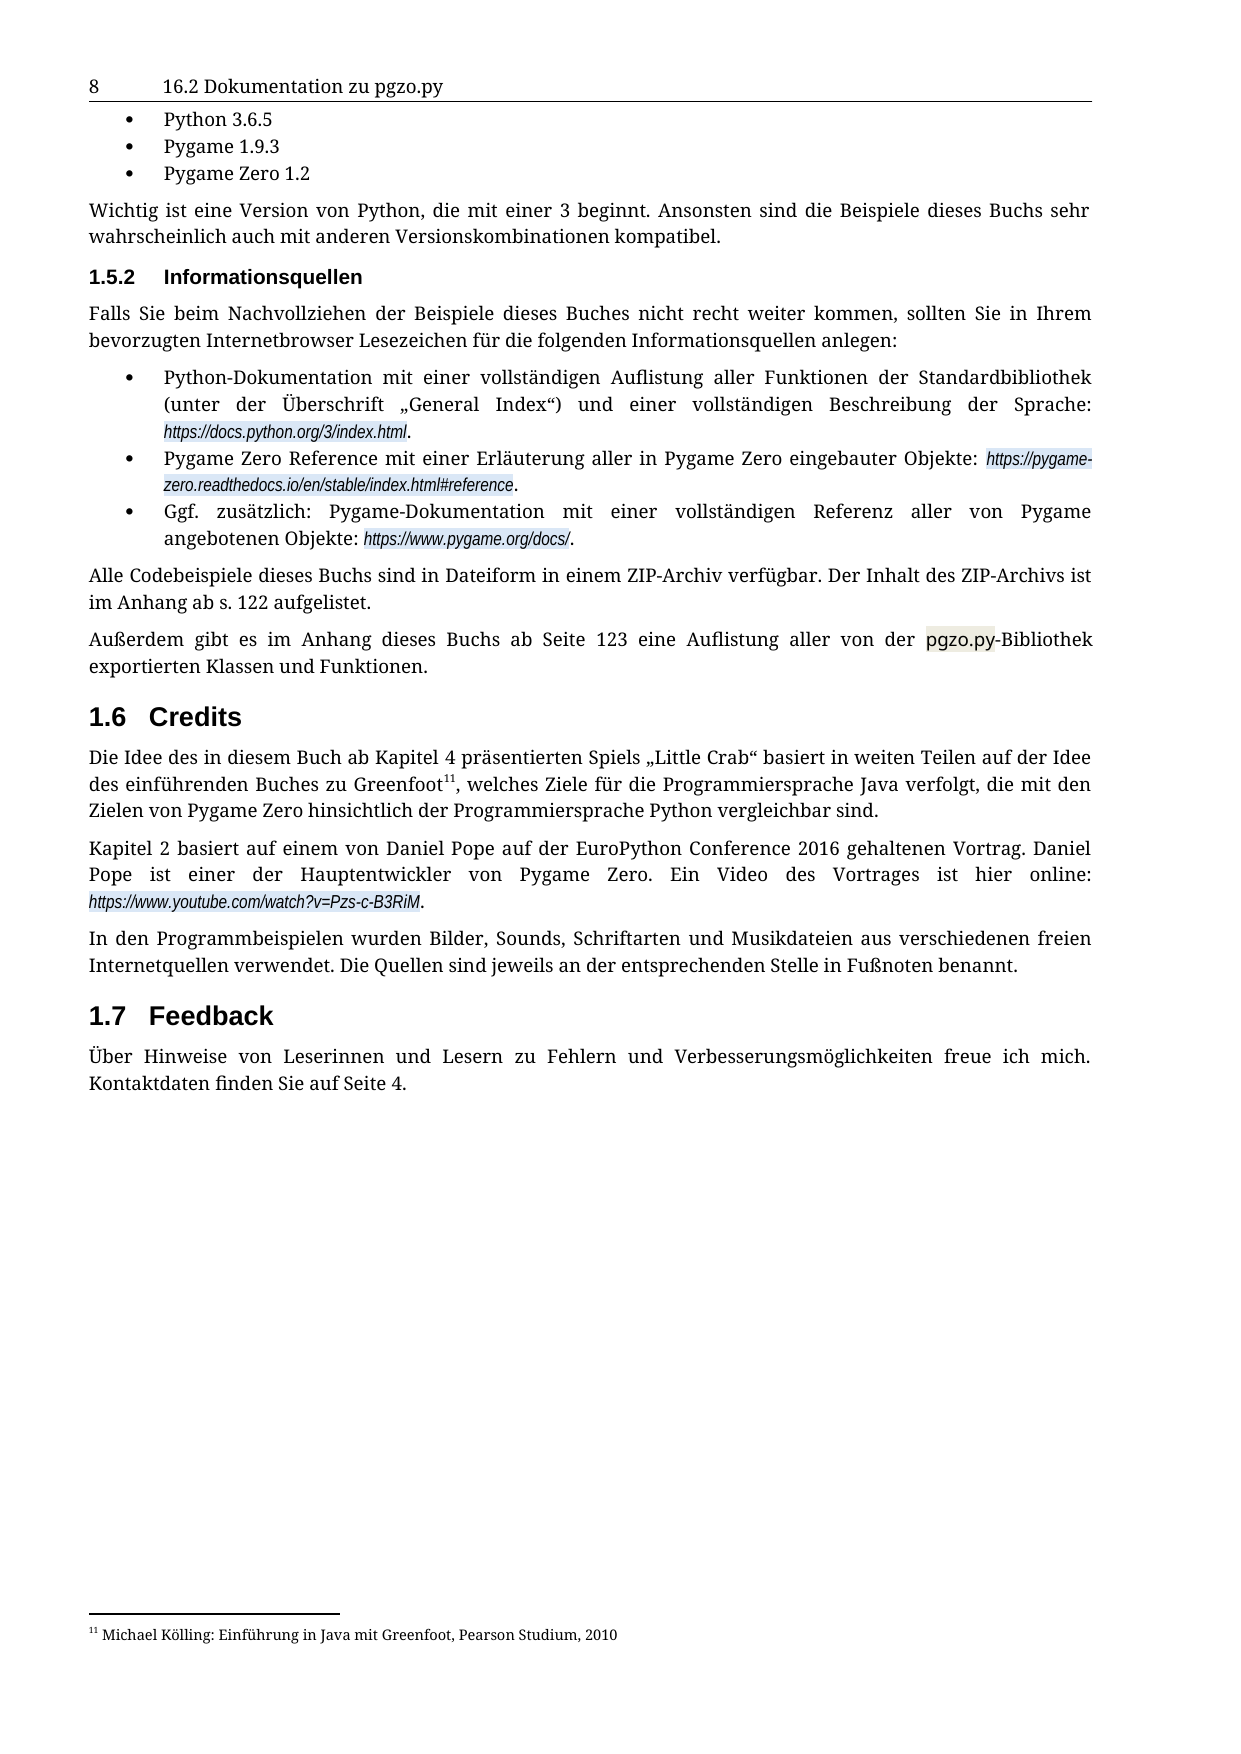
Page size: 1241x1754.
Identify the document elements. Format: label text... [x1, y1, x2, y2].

subtitle Feedback [89, 1000, 1092, 1031]
list Pygame Zero 1.2 [126, 160, 1092, 185]
text Die Idee des in diesem Buch ab Kapitel 4 präsentierten Spiels „Little Crab“ basiert in weiten Teilen auf der Idee des einführenden Buches zu Greenfoot, welches Ziele für die Programmiersprache Java verfolgt, die mit den Zielen von Pygame Zero hinsichtlich der Programmiersprache Python vergleichbar sind. [89, 744, 1092, 823]
text Außerdem gibt es im Anhang dieses Buchs ab Seite 102 eine Auflistung aller von der pgzo.py-Bibliothek exportierten Klassen und Funktionen. [89, 626, 1092, 679]
list Python 3.6.5 [126, 106, 1092, 132]
list Ggf. zusätzlich: Pygame-Dokumentation mit einer vollständigen Referenz aller von Pygame angebotenen Objekte: https://www.pygame.org/docs/. [126, 498, 1092, 551]
text Wichtig ist eine Version von Python, die mit einer 3 beginnt. Ansonsten sind die Beispiele dieses Buchs sehr wahrscheinlich auch mit anderen Versionskombinationen kompatibel. [89, 197, 1092, 249]
list Python-Dokumentation mit einer vollständigen Auflistung aller Funktionen der Standardbibliothek (unter der Überschrift „General Index“) und einer vollständigen Beschreibung der Sprache: https://docs.python.org/3/index.html. [126, 365, 1092, 444]
text Kapitel 2 basiert auf einem von Daniel Pope auf der EuroPython Conference 2016 gehaltenen Vortrag. Daniel Pope ist einer der Hauptentwickler von Pygame Zero. Ein Video des Vortrages ist hier online: https://www.youtube.com/watch?v=Pzs-c-B3RiM. [89, 835, 1092, 914]
subtitle Credits [89, 701, 1092, 732]
list Pygame Zero Reference mit einer Erläuterung aller in Pygame Zero eingebauter Objekte: https://pygame-zero.readthedocs.io/en/stable/index.html#reference. [126, 445, 1092, 497]
text In den Programmbeispielen wurden Bilder, Sounds, Schriftarten und Musikdateien aus verschiedenen freien Internetquellen verwendet. Die Quellen sind jeweils an der entsprechenden Stelle in Fußnoten benannt. [89, 926, 1092, 978]
text Falls Sie beim Nachvollziehen der Beispiele dieses Buches nicht recht weiter kommen, sollten Sie in Ihrem bevorzugten Internetbrowser Lesezeichen für die folgenden Informationsquellen anlegen: [89, 301, 1092, 353]
list Pygame 1.9.3 [126, 133, 1092, 159]
text Über Hinweise von Leserinnen und Lesern zu Fehlern und Verbesserungsmöglichkeiten freue ich mich. Kontaktdaten finden Sie auf Seite 3. [89, 1043, 1092, 1095]
text Alle Codebeispiele dieses Buchs sind in Dateiform in einem ZIP-Archiv verfügbar. Der Inhalt des ZIP-Archivs ist im Anhang ab s. 101 aufgelistet. [89, 562, 1092, 615]
subtitle Informationsquellen [89, 265, 1092, 289]
